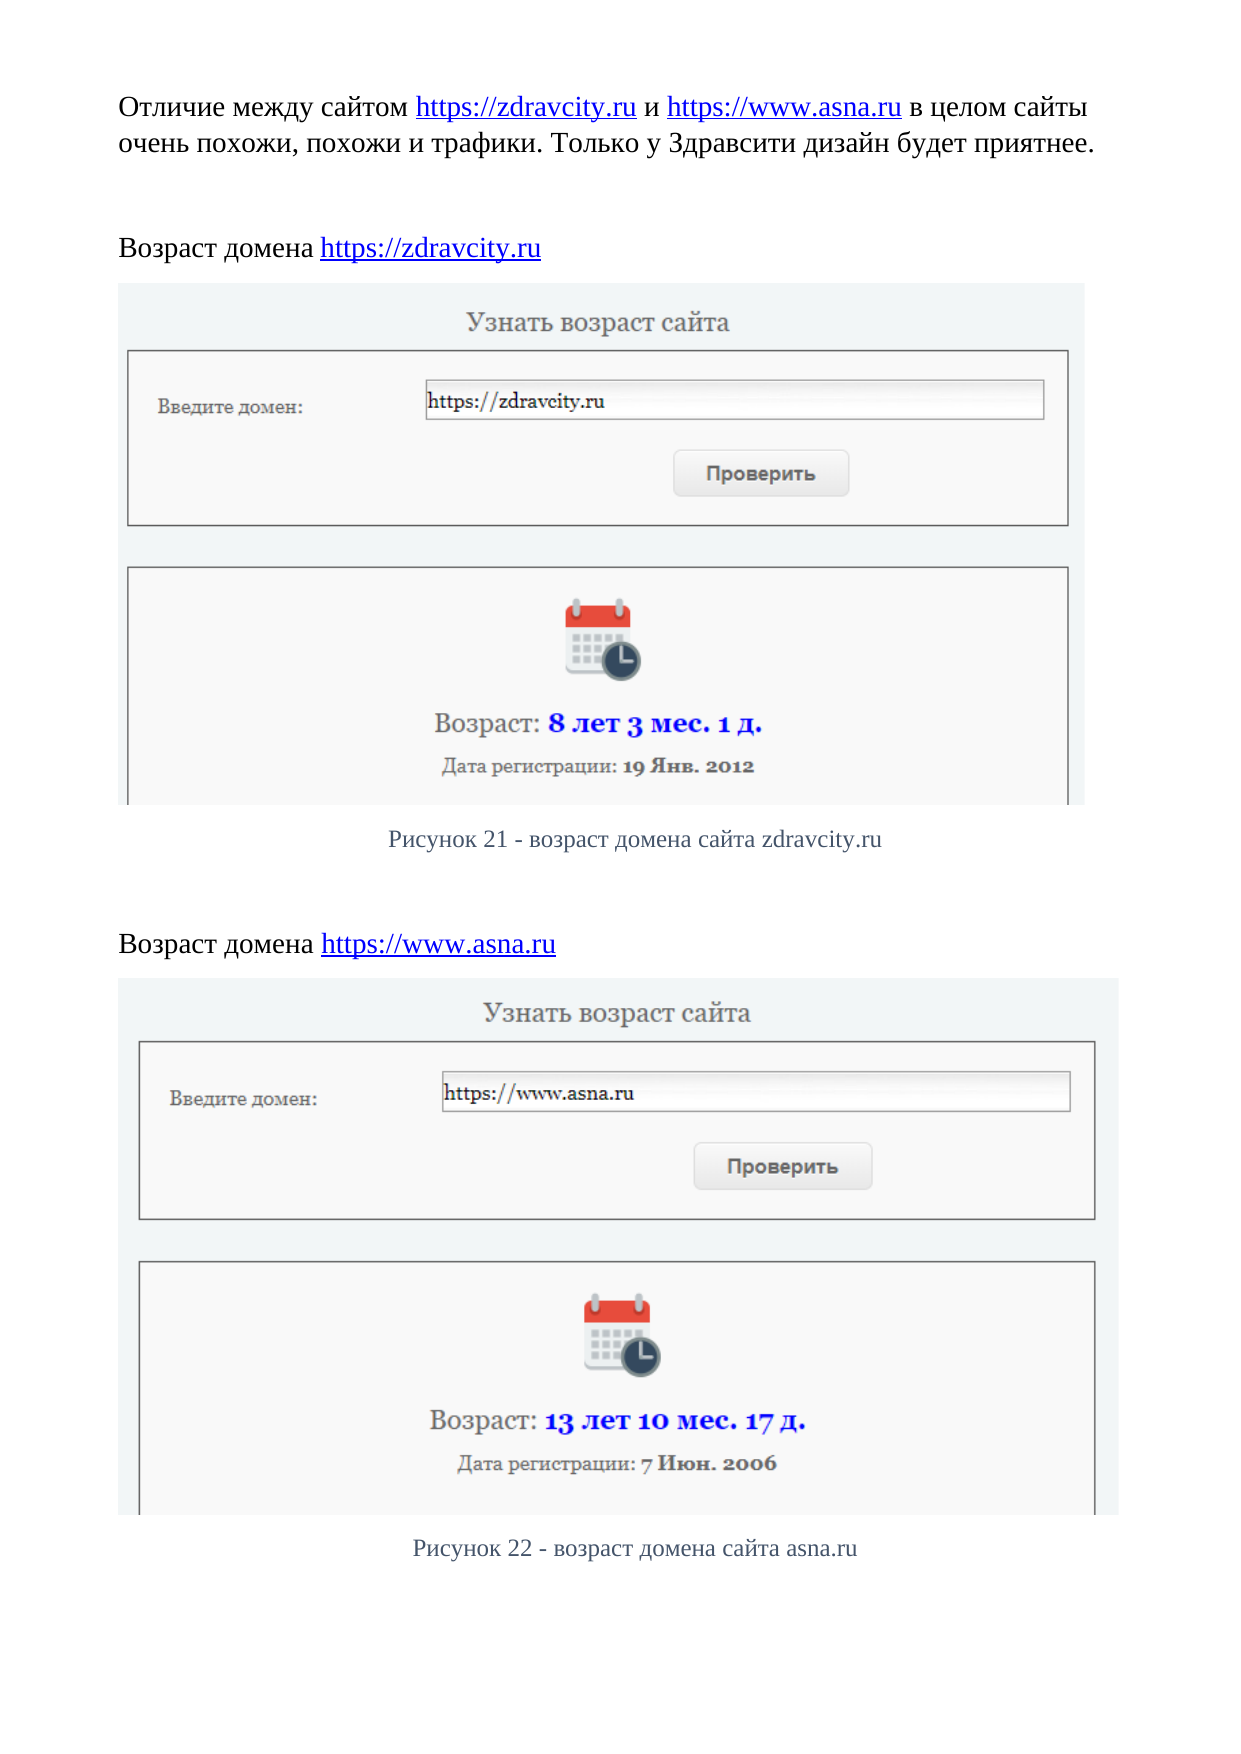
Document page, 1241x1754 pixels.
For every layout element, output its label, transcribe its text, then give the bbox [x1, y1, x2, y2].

text Возраст домена https://www.asna.ru [118, 926, 1152, 959]
picture [118, 978, 1119, 1515]
text Рисунок 22 - возраст домена сайта asna.ru [118, 1533, 1152, 1562]
text Возраст домена https://zdravcity.ru [118, 230, 1152, 264]
picture [118, 283, 1085, 805]
text Отличие между сайтом https://zdravcity.ru и https://www.asna.ru в целом сайты очень похожи, похожи и трафики. Только у Здравсити дизайн будет приятнее. [118, 89, 1152, 158]
text Рисунок 21 - возраст домена сайта zdravcity.ru [118, 824, 1152, 852]
